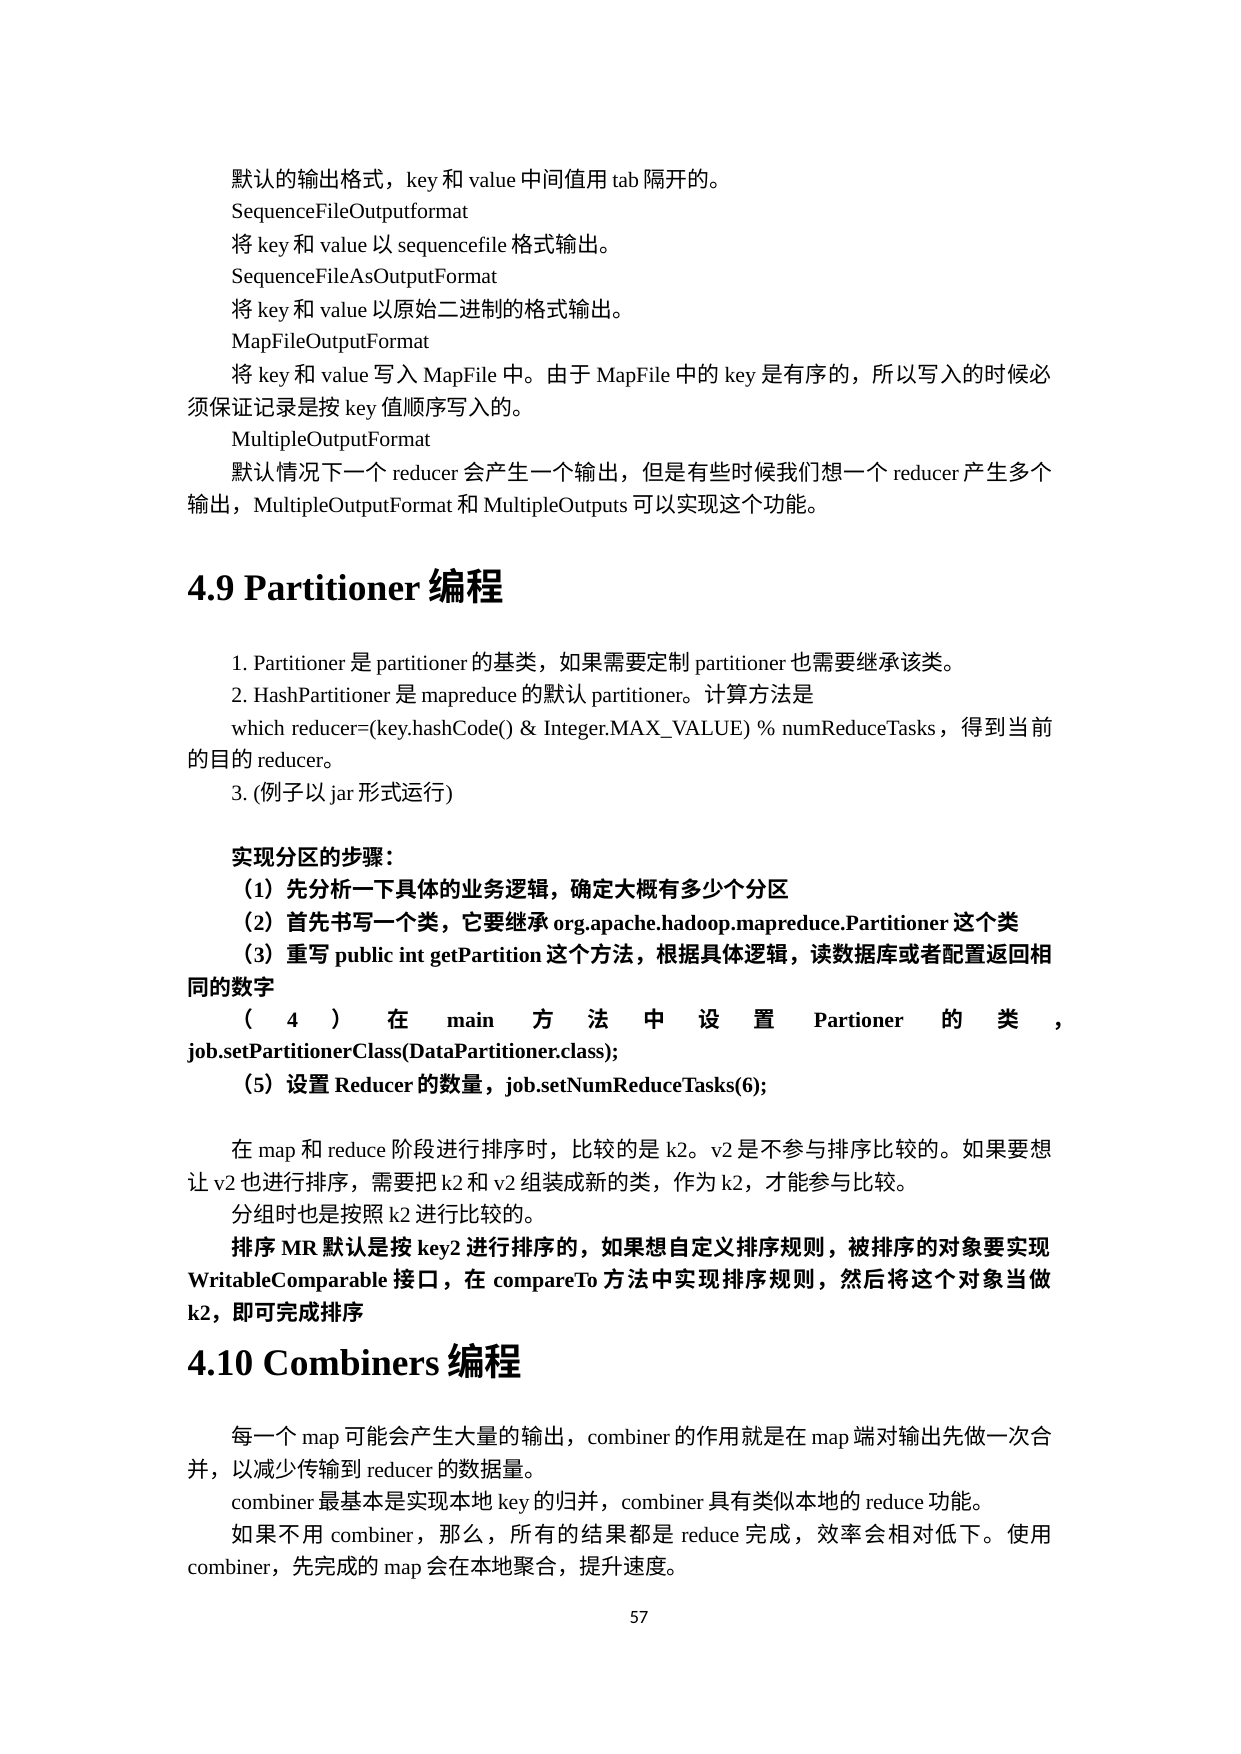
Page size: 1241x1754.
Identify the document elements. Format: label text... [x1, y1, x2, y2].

text 3. (例子以jar形式运行) [187, 774, 1053, 807]
text MapFileOutputFormat [187, 324, 1053, 357]
text （5）设置Reducer的数量，job.setNumReduceTasks(6); [187, 1067, 1053, 1099]
text which reducer=(key.hashCode() & Integer.MAX_VALUE) % numReduceTasks，得到当前的目的reducer。 [187, 709, 1053, 774]
text （1）先分析一下具体的业务逻辑，确定大概有多少个分区 [187, 872, 1053, 904]
text 将key和value以原始二进制的格式输出。 [187, 292, 1053, 324]
text 在map和reduce阶段进行排序时，比较的是k2。v2是不参与排序比较的。如果要想让v2也进行排序，需要把k2和v2组装成新的类，作为k2，才能参与比较。 [187, 1132, 1053, 1197]
text 将key和value以sequencefile格式输出。 [187, 227, 1053, 259]
text combiner最基本是实现本地key的归并，combiner具有类似本地的reduce功能。 [187, 1484, 1053, 1516]
text SequenceFileAsOutputFormat [187, 259, 1053, 292]
subtitle 4.10 Combiners编程 [187, 1327, 1053, 1392]
text 分组时也是按照k2进行比较的。 [187, 1197, 1053, 1229]
text 每一个map可能会产生大量的输出，combiner的作用就是在map端对输出先做一次合并，以减少传输到reducer的数据量。 [187, 1419, 1053, 1484]
text （2）首先书写一个类，它要继承org.apache.hadoop.mapreduce.Partitioner这个类 [187, 904, 1053, 937]
text 默认情况下一个reducer会产生一个输出，但是有些时候我们想一个reducer产生多个输出，MultipleOutputFormat和MultipleOutputs可以实现这个功能。 [187, 454, 1053, 519]
text SequenceFileOutputformat [187, 194, 1053, 227]
text 默认的输出格式，key和value中间值用tab隔开的。 [187, 162, 1053, 194]
text MultipleOutputFormat [187, 422, 1053, 454]
text 1. Partitioner是partitioner的基类，如果需要定制partitioner也需要继承该类。 [187, 644, 1053, 677]
text 如果不用combiner，那么，所有的结果都是reduce完成，效率会相对低下。使用combiner，先完成的map会在本地聚合，提升速度。 [187, 1516, 1053, 1581]
text 排序MR默认是按key2进行排序的，如果想自定义排序规则，被排序的对象要实现WritableComparable接口，在compareTo方法中实现排序规则，然后将这个对象当做k2，即可完成排序 [187, 1229, 1053, 1327]
text 实现分区的步骤： [187, 839, 1053, 872]
text 2. HashPartitioner是mapreduce的默认partitioner。计算方法是 [187, 677, 1053, 709]
text （3）重写public int getPartition这个方法，根据具体逻辑，读数据库或者配置返回相同的数字 [187, 937, 1053, 1002]
text （4）在main方法中设置Partioner的类，job.setPartitionerClass(DataPartitioner.class); [187, 1002, 1053, 1067]
text 将key和value写入MapFile中。由于MapFile中的key是有序的，所以写入的时候必须保证记录是按key值顺序写入的。 [187, 357, 1053, 422]
subtitle 4.9 Partitioner编程 [187, 552, 1053, 617]
